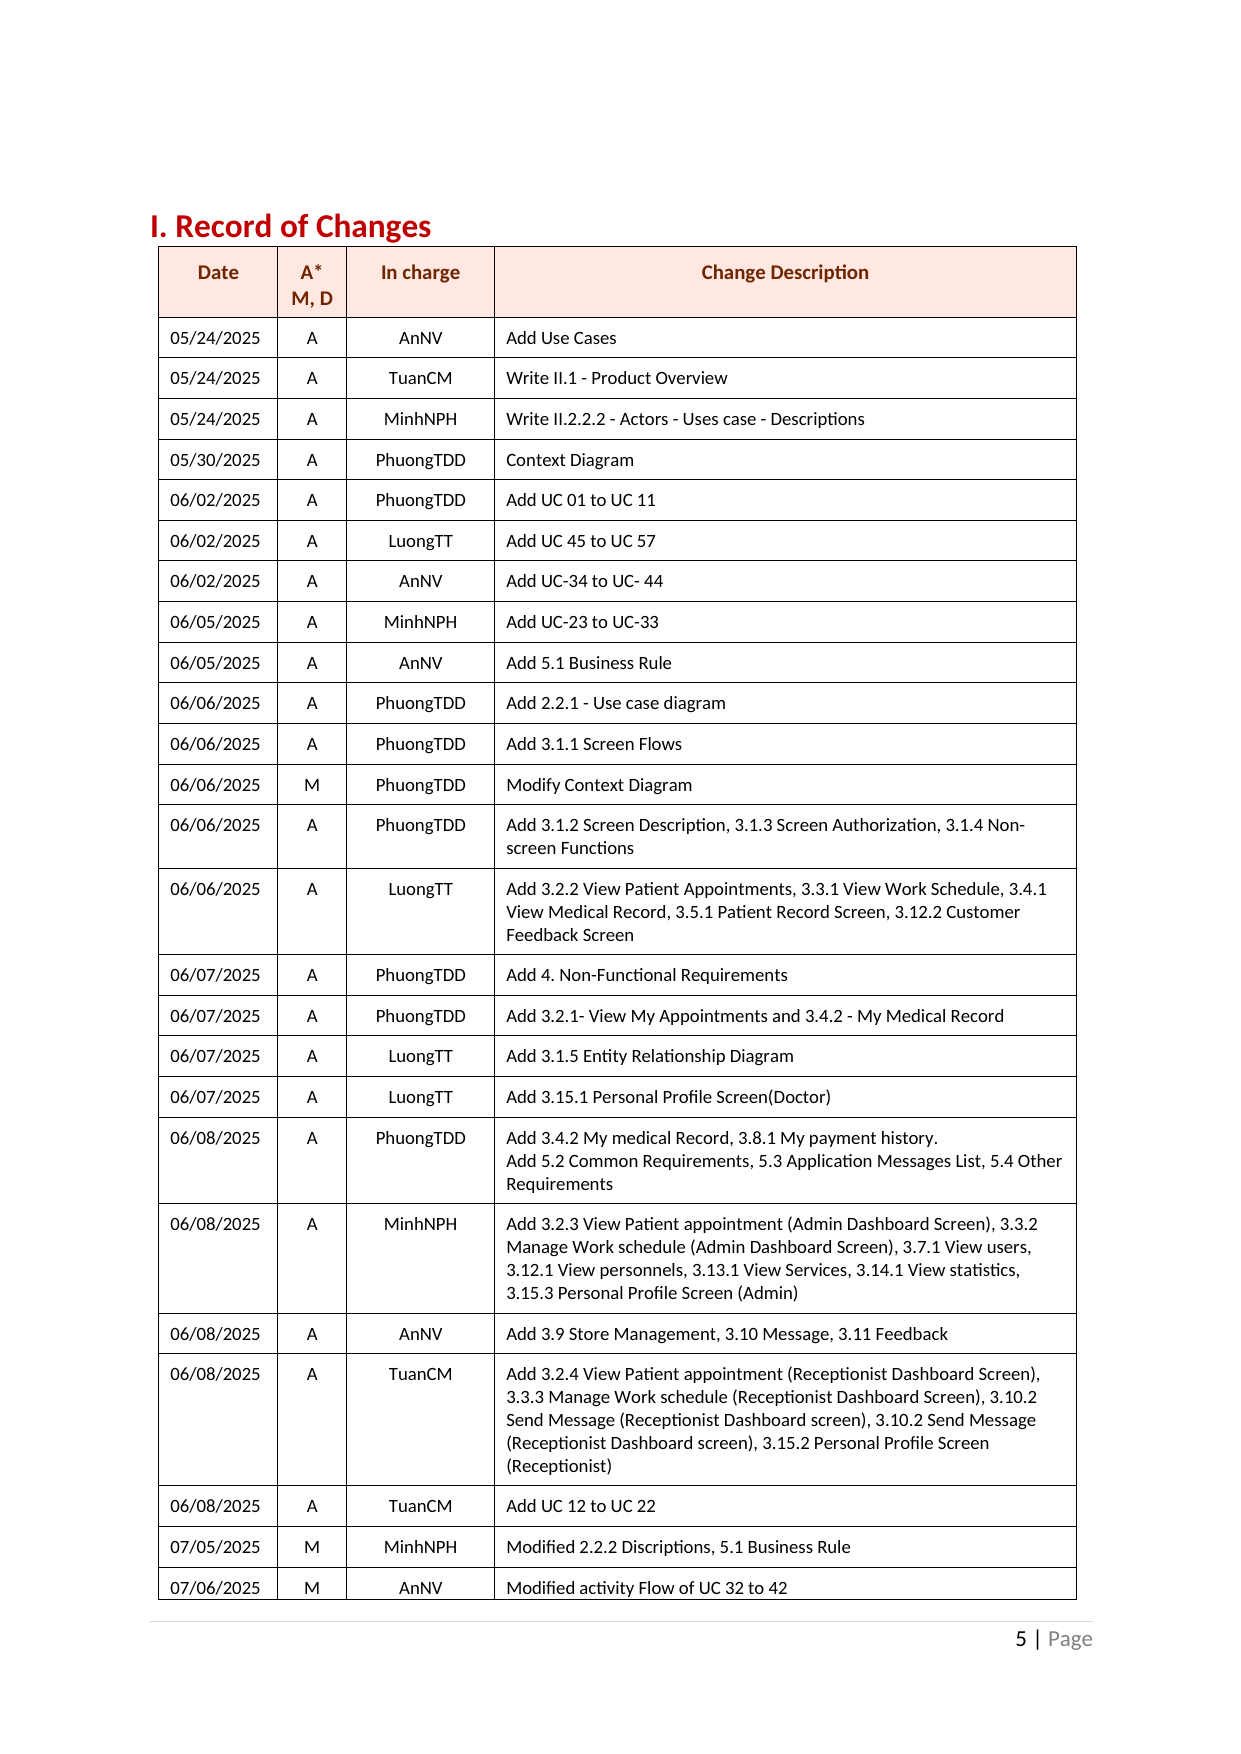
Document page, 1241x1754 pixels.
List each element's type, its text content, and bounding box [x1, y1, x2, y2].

table_cell Context Diagram [495, 440, 1076, 479]
table_cell PhuongTDD [347, 805, 494, 868]
table_cell A [278, 399, 346, 438]
table_cell A [278, 1118, 346, 1203]
table_cell A [278, 358, 346, 398]
table_header Date [159, 247, 277, 317]
table_cell A [278, 1036, 346, 1076]
table_cell Add UC 12 to UC 22 [495, 1486, 1076, 1526]
table_header In charge [347, 247, 494, 317]
table_cell 07/06/2025 [159, 1568, 277, 1599]
table_cell AnNV [347, 318, 494, 357]
table_cell A [278, 869, 346, 954]
table_cell 06/08/2025 [159, 1118, 277, 1203]
table_cell 07/05/2025 [159, 1527, 277, 1567]
table_cell Modify Context Diagram [495, 765, 1076, 804]
table_cell 06/08/2025 [159, 1354, 277, 1485]
table_cell 06/05/2025 [159, 643, 277, 682]
table_cell Modified 2.2.2 Discriptions, 5.1 Business Rule [495, 1527, 1076, 1567]
table_cell Add 2.2.1 - Use case diagram [495, 683, 1076, 723]
table_cell A [278, 1314, 346, 1353]
table_cell M [278, 765, 346, 804]
table_cell Add 3.2.4 View Patient appointment (Receptionist Dashboard Screen), 3.3.3 Manage Work schedule (Receptionist Dashboard Screen), 3.10.2 Send Message (Receptionist Dashboard screen), 3.10.2 Send Message (Receptionist Dashboard screen), 3.15.2 Personal Profile Screen (Receptionist) [495, 1354, 1076, 1485]
table_cell AnNV [347, 1568, 494, 1599]
table_cell TuanCM [347, 1486, 494, 1526]
table_cell LuongTT [347, 1077, 494, 1117]
table_cell PhuongTDD [347, 996, 494, 1035]
table_cell 06/02/2025 [159, 561, 277, 601]
table_cell 06/02/2025 [159, 521, 277, 560]
table_cell Add 3.1.5 Entity Relationship Diagram [495, 1036, 1076, 1076]
table_cell 06/07/2025 [159, 1077, 277, 1117]
table_cell A [278, 521, 346, 560]
table_cell 06/06/2025 [159, 869, 277, 954]
table_cell A [278, 1486, 346, 1526]
table_cell MinhNPH [347, 399, 494, 438]
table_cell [495, 1568, 1076, 1599]
table_cell TuanCM [347, 358, 494, 398]
table_cell PhuongTDD [347, 955, 494, 995]
table_cell PhuongTDD [347, 765, 494, 804]
table_cell Add UC-23 to UC-33 [495, 602, 1076, 642]
table_cell A [278, 480, 346, 520]
table_cell A [278, 643, 346, 682]
table_cell Add Use Cases [495, 318, 1076, 357]
table_cell Add 3.2.1- View My Appointments and 3.4.2 - My Medical Record [495, 996, 1076, 1035]
table_cell PhuongTDD [347, 724, 494, 763]
table_cell A [278, 724, 346, 763]
table_cell AnNV [347, 643, 494, 682]
table_cell Add 3.15.1 Personal Profile Screen(Doctor) [495, 1077, 1076, 1117]
table_cell M [278, 1568, 346, 1599]
table_cell A [278, 440, 346, 479]
table_cell LuongTT [347, 521, 494, 560]
table_cell MinhNPH [347, 1204, 494, 1312]
table_cell A [278, 955, 346, 995]
table_cell 05/24/2025 [159, 318, 277, 357]
table_cell A [278, 996, 346, 1035]
table_cell A [278, 1204, 346, 1312]
table_cell 05/24/2025 [159, 358, 277, 398]
table_cell A [278, 1077, 346, 1117]
table_cell A [278, 805, 346, 868]
table_cell PhuongTDD [347, 683, 494, 723]
table_cell 06/02/2025 [159, 480, 277, 520]
table_cell TuanCM [347, 1354, 494, 1485]
table_cell 06/05/2025 [159, 602, 277, 642]
table_cell Write II.2.2.2 - Actors - Uses case - Descriptions [495, 399, 1076, 438]
table_cell A [278, 561, 346, 601]
table_cell Write II.1 - Product Overview [495, 358, 1076, 398]
table_cell 05/24/2025 [159, 399, 277, 438]
table_cell A [278, 1354, 346, 1485]
table_cell 06/07/2025 [159, 996, 277, 1035]
table_cell Add UC 45 to UC 57 [495, 521, 1076, 560]
table_cell Add 5.1 Business Rule [495, 643, 1076, 682]
table_cell 06/07/2025 [159, 1036, 277, 1076]
table_cell 05/30/2025 [159, 440, 277, 479]
table_cell Add 4. Non-Functional Requirements [495, 955, 1076, 995]
table_cell LuongTT [347, 869, 494, 954]
table_cell 06/07/2025 [159, 955, 277, 995]
table_cell Add UC-34 to UC- 44 [495, 561, 1076, 601]
table_cell PhuongTDD [347, 480, 494, 520]
table_cell Add 3.2.2 View Patient Appointments, 3.3.1 View Work Schedule, 3.4.1 View Medical Record, 3.5.1 Patient Record Screen, 3.12.2 Customer Feedback Screen [495, 869, 1076, 954]
table_cell 06/08/2025 [159, 1314, 277, 1353]
subtitle I. Record of Changes [150, 205, 1093, 246]
table_cell PhuongTDD [347, 1118, 494, 1203]
table_cell A [278, 318, 346, 357]
table_cell Add 3.1.1 Screen Flows [495, 724, 1076, 763]
table_cell MinhNPH [347, 1527, 494, 1567]
table_cell Add 3.4.2 My medical Record, 3.8.1 My payment history. Add 5.2 Common Requirements, 5.3 Application Messages List, 5.4 Other Requirements [495, 1118, 1076, 1203]
table_cell A [278, 683, 346, 723]
table_cell 06/06/2025 [159, 805, 277, 868]
table_cell M [278, 1527, 346, 1567]
table_cell 06/08/2025 [159, 1204, 277, 1312]
table_cell 06/06/2025 [159, 765, 277, 804]
table_cell 06/06/2025 [159, 683, 277, 723]
table_header A* M, D [278, 247, 346, 317]
table_cell PhuongTDD [347, 440, 494, 479]
table_header Change Description [495, 247, 1076, 317]
table_cell Add 3.2.3 View Patient appointment (Admin Dashboard Screen), 3.3.2 Manage Work schedule (Admin Dashboard Screen), 3.7.1 View users, 3.12.1 View personnels, 3.13.1 View Services, 3.14.1 View statistics, 3.15.3 Personal Profile Screen (Admin) [495, 1204, 1076, 1312]
table_cell A [278, 602, 346, 642]
table_cell Add 3.1.2 Screen Description, 3.1.3 Screen Authorization, 3.1.4 Non-screen Functions [495, 805, 1076, 868]
table_cell 06/06/2025 [159, 724, 277, 763]
table_cell Add UC 01 to UC 11 [495, 480, 1076, 520]
table_cell LuongTT [347, 1036, 494, 1076]
table_cell AnNV [347, 561, 494, 601]
table_cell AnNV [347, 1314, 494, 1353]
table_cell Add 3.9 Store Management, 3.10 Message, 3.11 Feedback [495, 1314, 1076, 1353]
table_cell 06/08/2025 [159, 1486, 277, 1526]
table_cell MinhNPH [347, 602, 494, 642]
